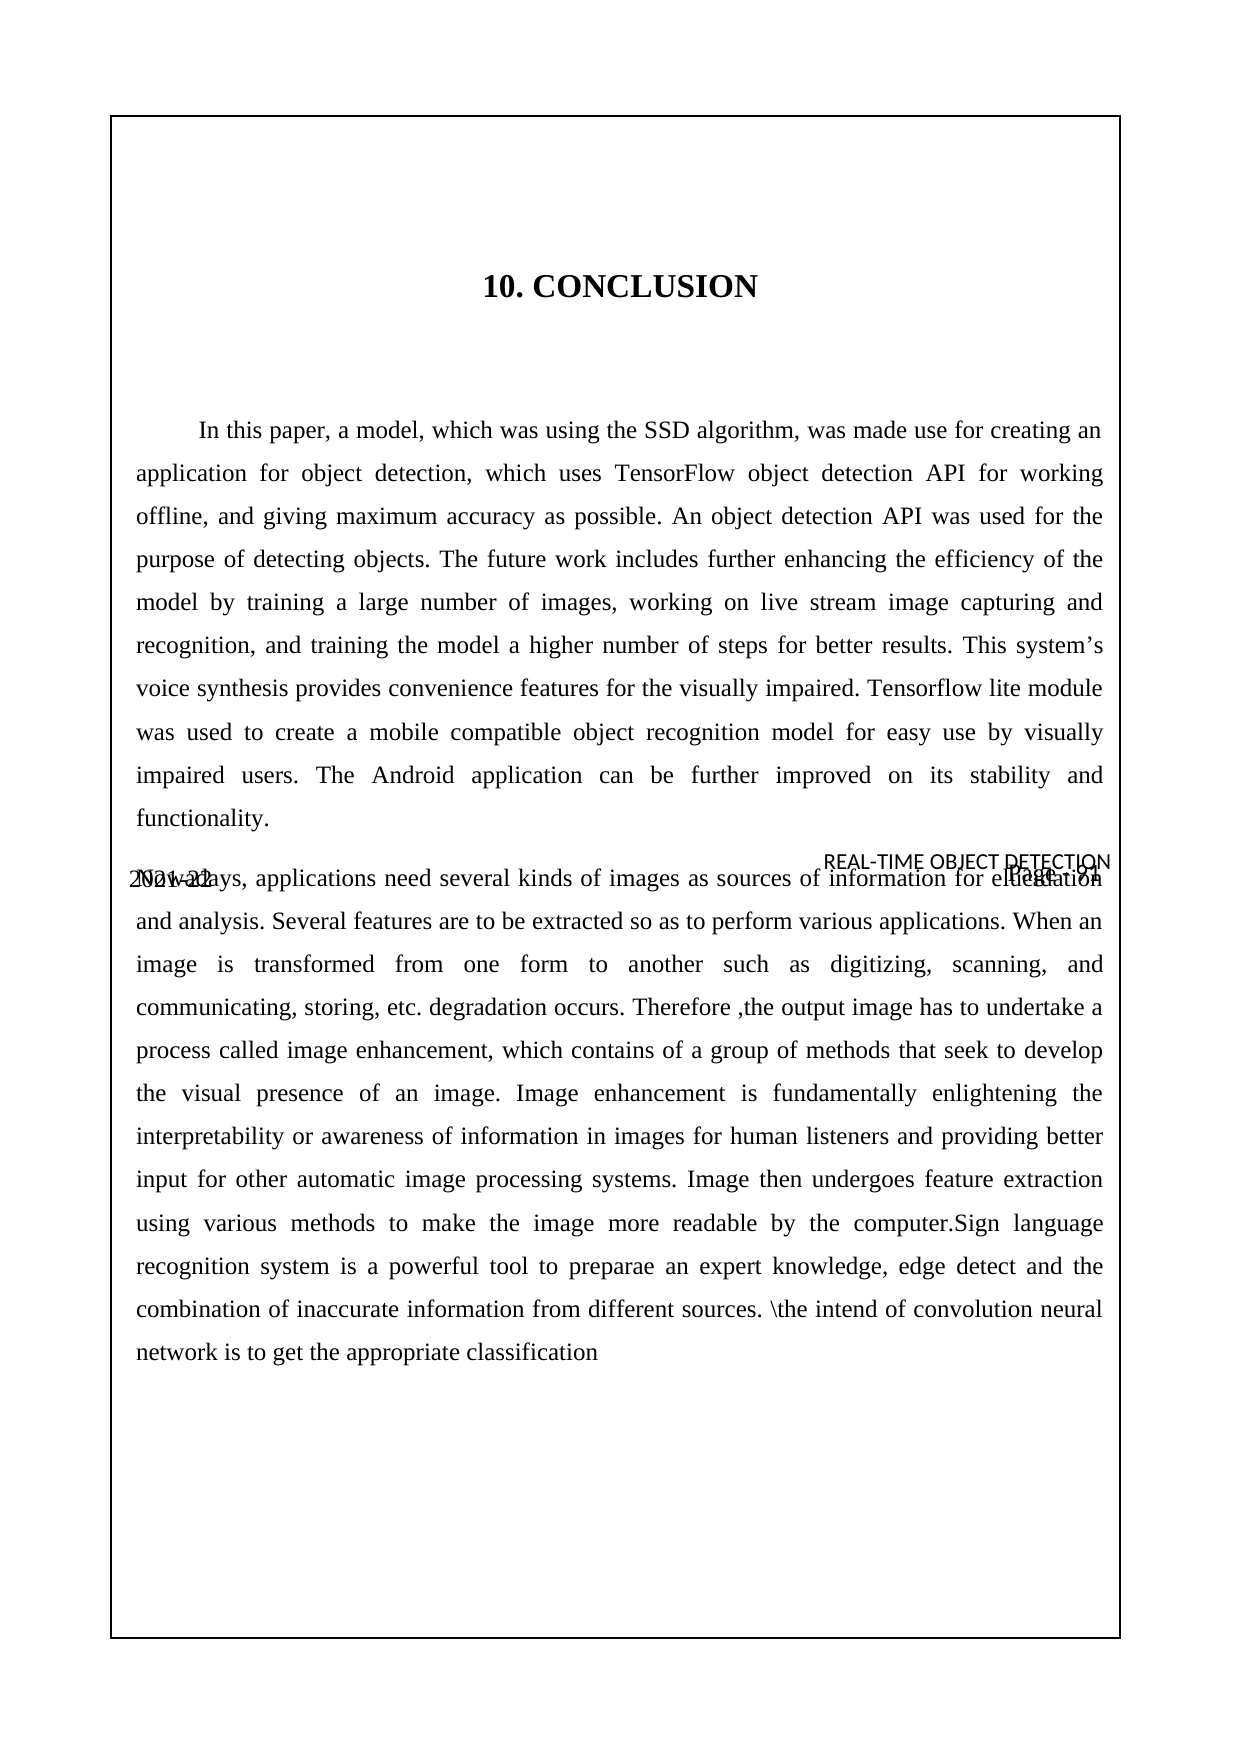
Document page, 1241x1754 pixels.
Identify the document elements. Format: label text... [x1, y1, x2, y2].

text 10. CONCLUSION [136, 266, 1104, 305]
text Nowadays, applications need several kinds of images as sources of information for elucidation and analysis. Several features are to be extracted so as to perform various applications. When an image is transformed from one form to another such as digitizing, scanning, and communicating, storing, etc. degradation occurs. Therefore ,the output image has to undertake a process called image enhancement, which contains of a group of methods that seek to develop the visual presence of an image. Image enhancement is fundamentally enlightening the interpretability or awareness of information in images for human listeners and providing better input for other automatic image processing systems. Image then undergoes feature extraction using various methods to make the image more readable by the computer.Sign language recognition system is a powerful tool to preparae an expert knowledge, edge detect and the combination of inaccurate information from different sources. \the intend of convolution neural network is to get the appropriate classification [136, 863, 1104, 1366]
text In this paper, a model, which was using the SSD algorithm, was made use for creating an application for object detection, which uses TensorFlow object detection API for working offline, and giving maximum accuracy as possible. An object detection API was used for the purpose of detecting objects. The future work includes further enhancing the efficiency of the model by training a large number of images, working on live stream image capturing and recognition, and training the model a higher number of steps for better results. This system’s voice synthesis provides convenience features for the visually impaired. Tensorflow lite module was used to create a mobile compatible object recognition model for easy use by visually impaired users. The Android application can be further improved on its stability and functionality. [136, 415, 1104, 832]
